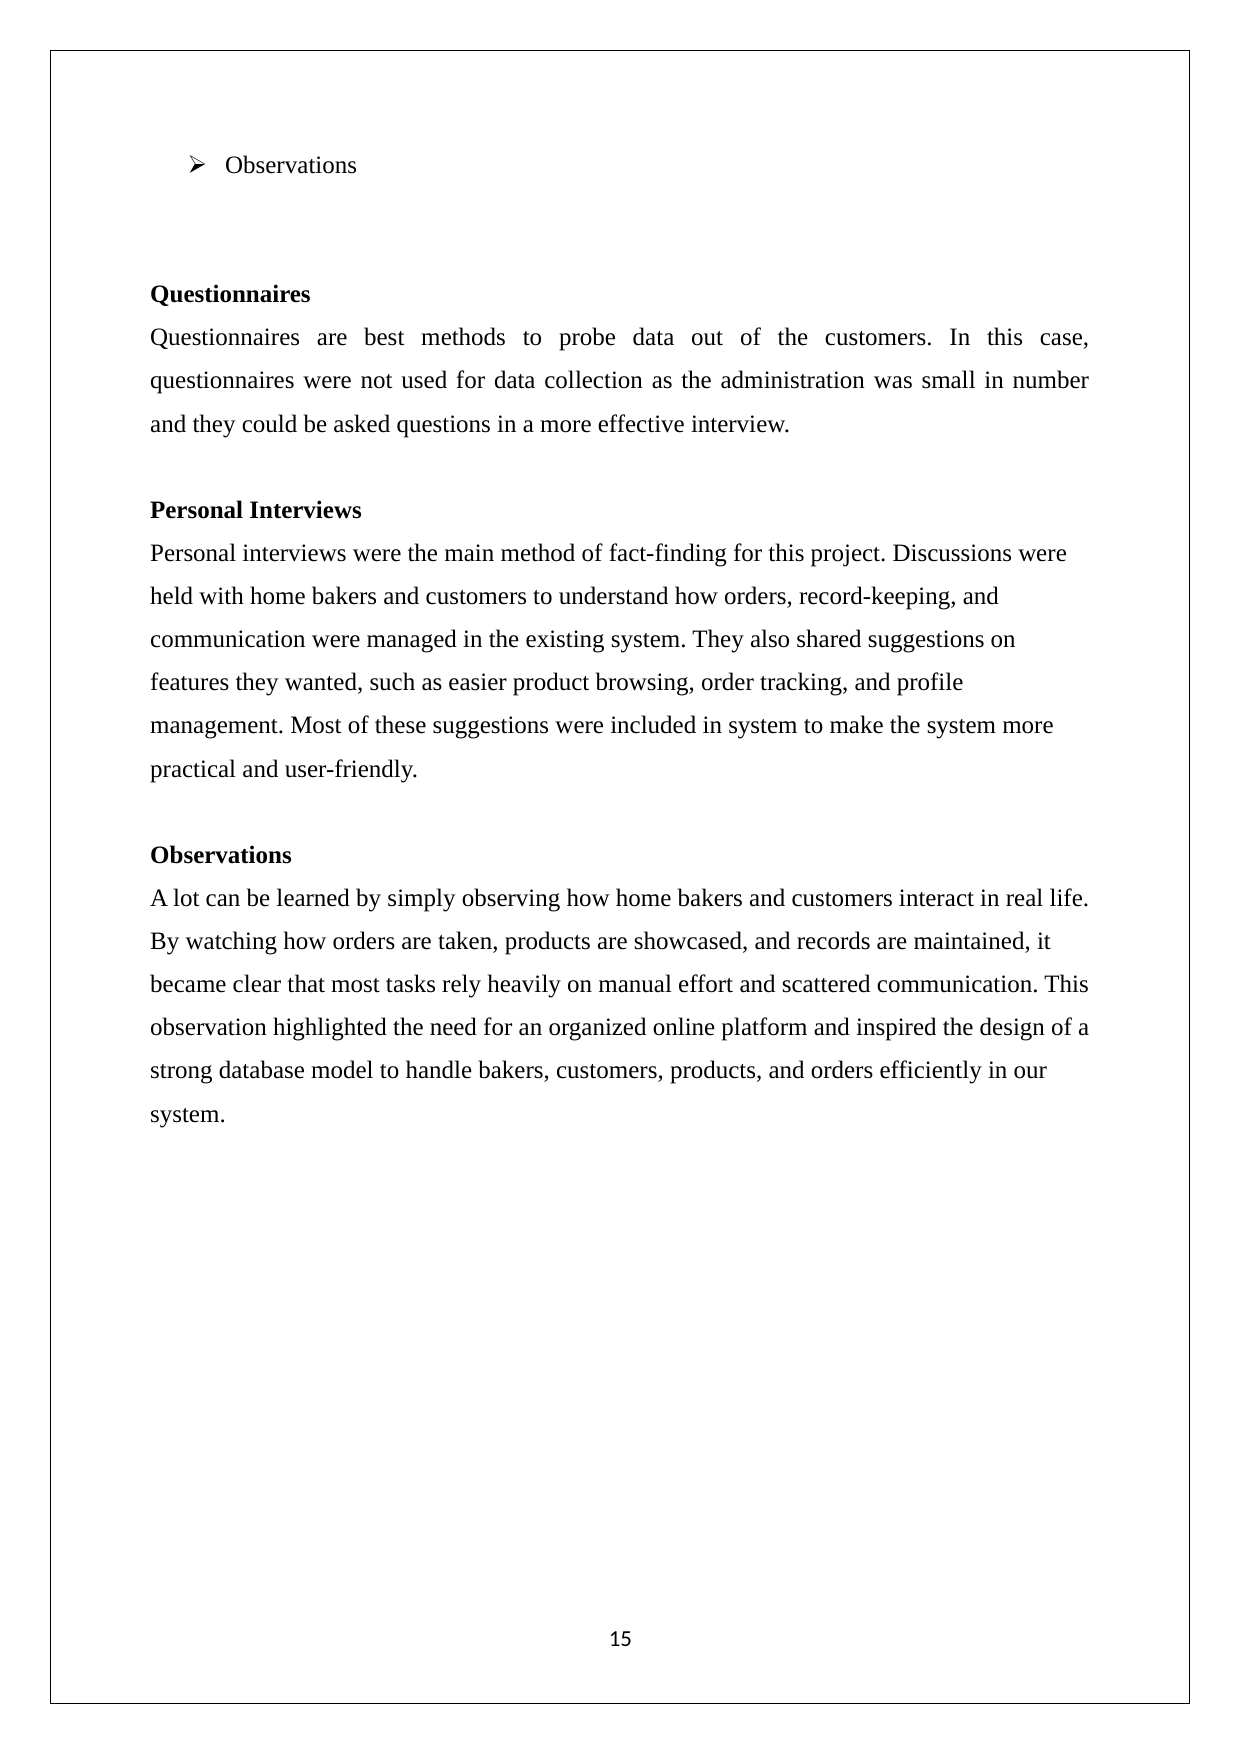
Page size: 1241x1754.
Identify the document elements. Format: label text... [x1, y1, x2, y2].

list Observations [187, 150, 1090, 179]
text Observations [150, 840, 1090, 869]
text Personal interviews were the main method of fact-finding for this project. Discussions were held with home bakers and customers to understand how orders, record-keeping, and communication were managed in the existing system. They also shared suggestions on features they wanted, such as easier product browsing, order tracking, and profile management. Most of these suggestions were included in system to make the system more practical and user-friendly. [150, 538, 1090, 782]
text Personal Interviews [150, 495, 1090, 524]
text A lot can be learned by simply observing how home bakers and customers interact in real life. By watching how orders are taken, products are showcased, and records are maintained, it became clear that most tasks rely heavily on manual effort and scattered communication. This observation highlighted the need for an organized online platform and inspired the design of a strong database model to handle bakers, customers, products, and orders efficiently in our system. [150, 883, 1090, 1127]
text Questionnaires [150, 279, 1090, 308]
text Questionnaires are best methods to probe data out of the customers. In this case, questionnaires were not used for data collection as the administration was small in number and they could be asked questions in a more effective interview. [150, 322, 1090, 437]
